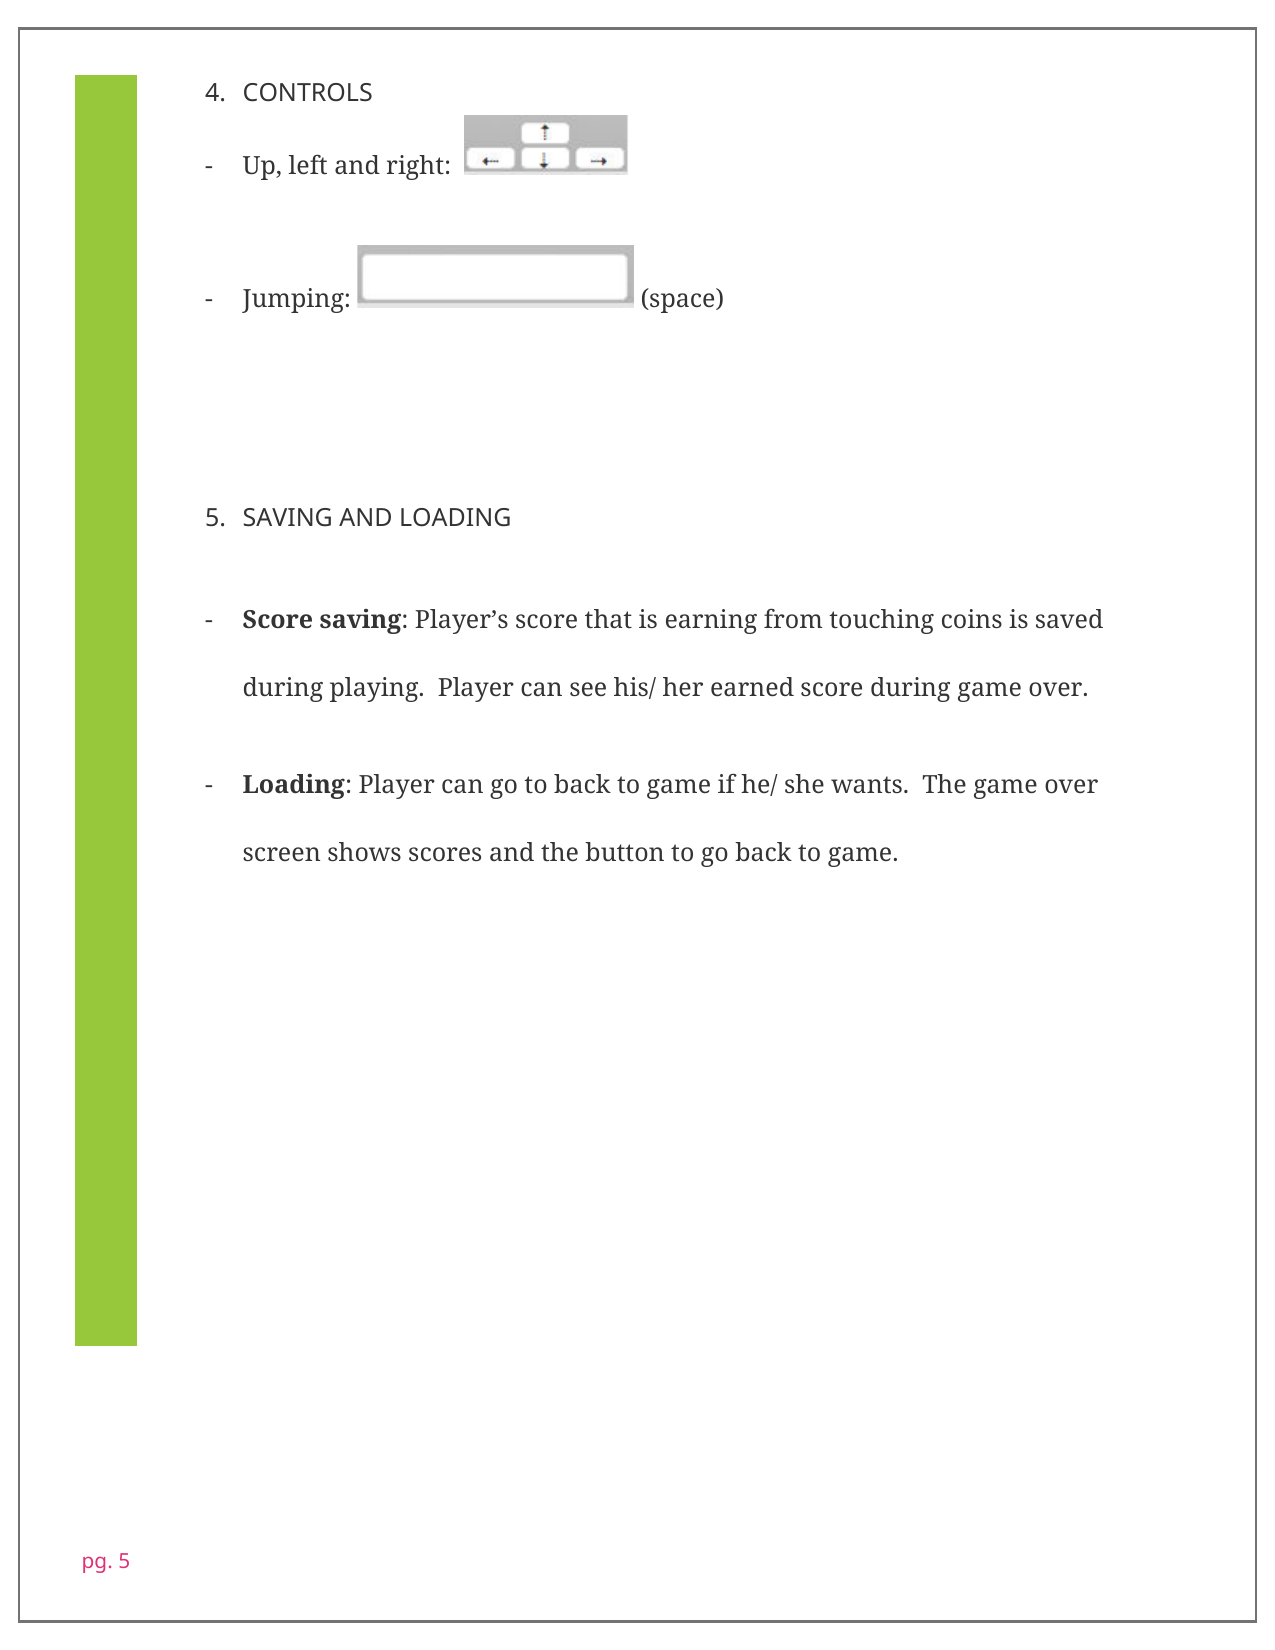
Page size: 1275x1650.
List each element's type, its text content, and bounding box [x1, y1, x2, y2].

picture [464, 115, 629, 175]
table_header [75, 75, 137, 1346]
picture [357, 245, 634, 308]
table_header Controls Up, left and right: Jumping: (space) saving and loading Score saving: Player’s score that is earning from touching coins is saved during playing. Player can see his/ her earned score during game over. Loading: Player can go to back to game if he/ she wants. The game over screen shows scores and the button to go back to game. [138, 75, 1177, 1346]
